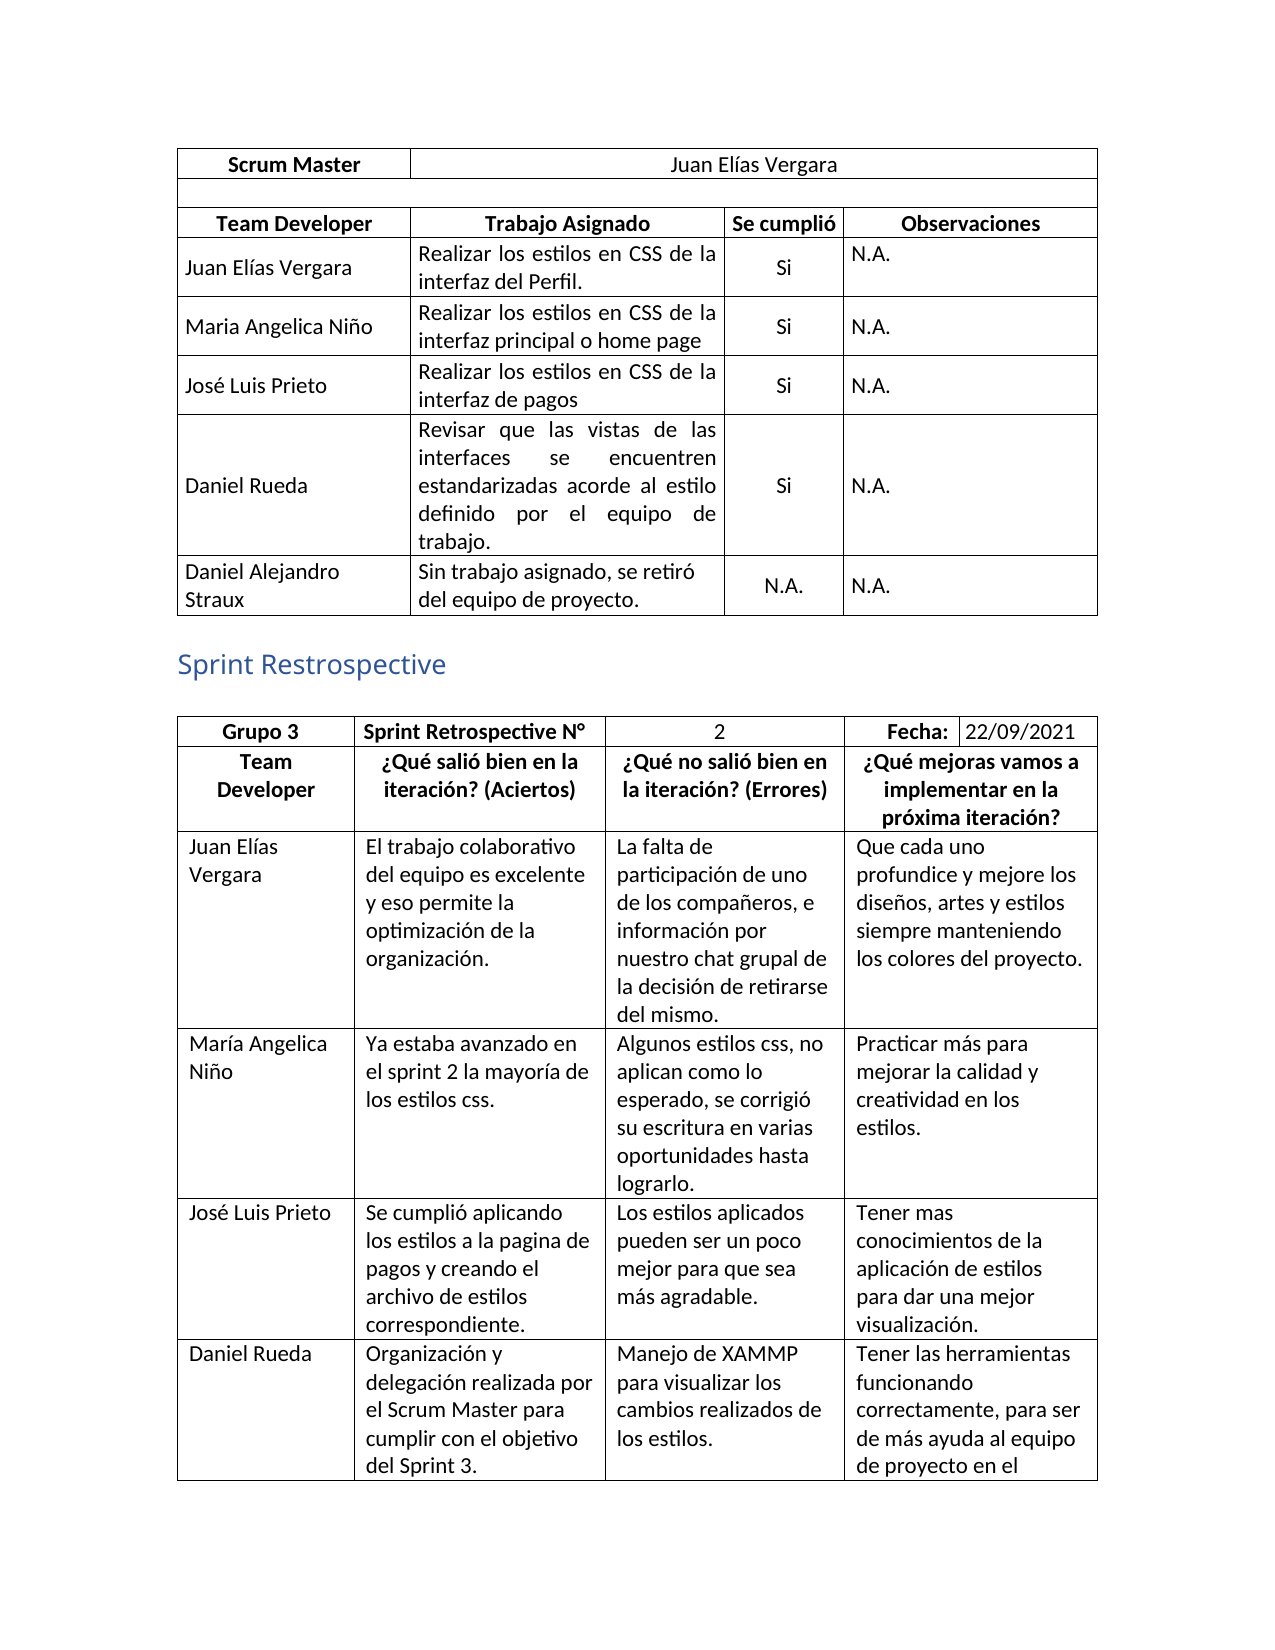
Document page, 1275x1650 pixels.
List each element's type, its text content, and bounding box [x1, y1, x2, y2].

table_cell María Angelica Niño [178, 1029, 354, 1197]
table_cell Se cumplió [725, 208, 843, 237]
table_cell Daniel Alejandro Straux [178, 556, 410, 614]
table_cell Realizar los estilos en CSS de la interfaz de pagos [411, 356, 724, 414]
table_cell Los estilos aplicados pueden ser un poco mejor para que sea más agradable. [606, 1199, 844, 1338]
table_cell Tener mas conocimientos de la aplicación de estilos para dar una mejor visualización. [845, 1199, 1097, 1338]
table_cell La falta de participación de uno de los compañeros, e información por nuestro chat grupal de la decisión de retirarse del mismo. [606, 832, 844, 1028]
table_cell Que cada uno profundice y mejore los diseños, artes y estilos siempre manteniendo los colores del proyecto. [845, 832, 1097, 1028]
table_cell Algunos estilos css, no aplican como lo esperado, se corrigió su escritura en varias oportunidades hasta lograrlo. [606, 1029, 844, 1197]
table_cell José Luis Prieto [178, 1199, 354, 1338]
table_cell Daniel Rueda [178, 1340, 354, 1480]
table_cell Si [725, 356, 843, 414]
table_cell N.A. [844, 297, 1097, 355]
table_cell Realizar los estilos en CSS de la interfaz principal o home page [411, 297, 724, 355]
table_cell N.A. [844, 556, 1097, 614]
subtitle Sprint Restrospective [177, 646, 1098, 683]
table_cell Maria Angelica Niño [178, 297, 410, 355]
table_cell Juan Elías Vergara [178, 238, 410, 296]
table_cell Si [725, 415, 843, 555]
table_header Sprint Retrospective N° [355, 717, 605, 746]
table_cell Si [725, 238, 843, 296]
table_cell ¿Qué no salió bien en la iteración? (Errores) [606, 747, 844, 831]
table_cell Juan Elías Vergara [178, 832, 354, 1028]
table_cell N.A. [725, 556, 843, 614]
table_header 22/09/2021 [960, 717, 1097, 746]
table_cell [845, 1340, 1097, 1480]
table_cell Observaciones [844, 208, 1097, 237]
table_cell [178, 179, 1097, 207]
table_cell N.A. [844, 415, 1097, 555]
table_cell Se cumplió aplicando los estilos a la pagina de pagos y creando el archivo de estilos correspondiente. [355, 1199, 605, 1338]
table_cell Practicar más para mejorar la calidad y creatividad en los estilos. [845, 1029, 1097, 1197]
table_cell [606, 1340, 844, 1480]
table_header 2 [606, 717, 844, 746]
table_header Fecha: [845, 717, 959, 746]
table_cell Si [725, 297, 843, 355]
table_cell Ya estaba avanzado en el sprint 2 la mayoría de los estilos css. [355, 1029, 605, 1197]
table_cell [355, 1340, 605, 1480]
table_cell Sin trabajo asignado, se retiró del equipo de proyecto. [411, 556, 724, 614]
table_cell N.A. [844, 356, 1097, 414]
table_cell Team Developer [178, 208, 410, 237]
table_cell Team Developer [178, 747, 354, 831]
table_header Grupo 3 [178, 717, 354, 746]
table_cell El trabajo colaborativo del equipo es excelente y eso permite la optimización de la organización. [355, 832, 605, 1028]
table_cell Daniel Rueda [178, 415, 410, 555]
table_cell Revisar que las vistas de las interfaces se encuentren estandarizadas acorde al estilo definido por el equipo de trabajo. [411, 415, 724, 555]
table_cell Realizar los estilos en CSS de la interfaz del Perfil. [411, 238, 724, 296]
table_cell N.A. [844, 238, 1097, 296]
table_cell Scrum Master [178, 149, 410, 178]
table_cell Juan Elías Vergara [411, 149, 1097, 178]
table_cell ¿Qué salió bien en la iteración? (Aciertos) [355, 747, 605, 831]
table_cell ¿Qué mejoras vamos a implementar en la próxima iteración? [845, 747, 1097, 831]
table_cell José Luis Prieto [178, 356, 410, 414]
table_cell Trabajo Asignado [411, 208, 724, 237]
